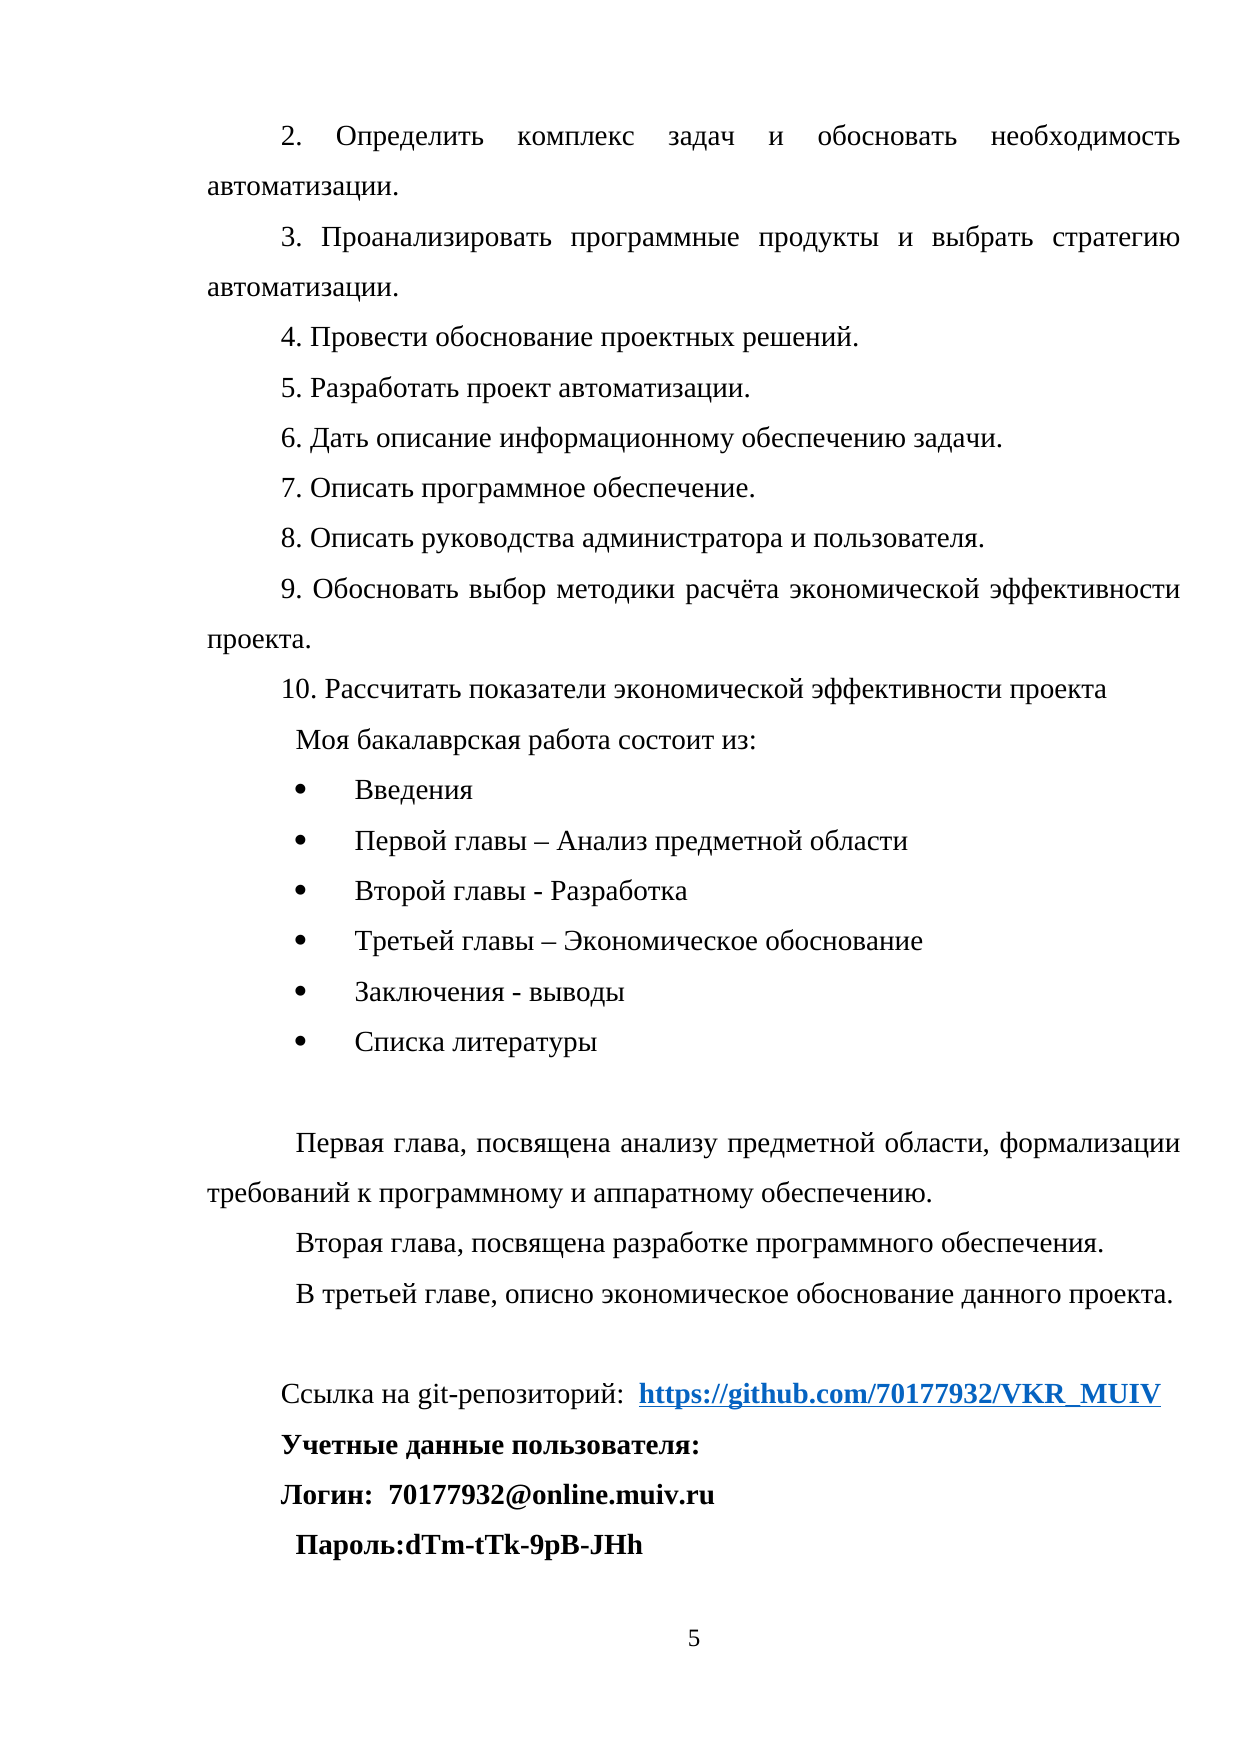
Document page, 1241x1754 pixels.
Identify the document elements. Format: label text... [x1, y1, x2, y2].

text 10. Рассчитать показатели экономической эффективности проекта [207, 672, 1181, 705]
text 7. Описать программное обеспечение. [207, 470, 1181, 504]
text Ссылка на git-репозиторий: https://github.com/70177932/VKR_MUIV [207, 1377, 1181, 1410]
list Второй главы - Разработка [207, 873, 1181, 907]
list Списка литературы [207, 1024, 1181, 1058]
text 3. Проанализировать программные продукты и выбрать стратегию автоматизации. [207, 219, 1181, 303]
text Учетные данные пользователя: [207, 1427, 1181, 1460]
list Заключения - выводы [207, 974, 1181, 1007]
list Моя бакалаврская работа состоит из: [295, 722, 1181, 755]
list Введения [207, 772, 1181, 806]
list Третьей главы – Экономическое обоснование [207, 923, 1181, 957]
text Пароль:dTm-tTk-9pB-JHh [207, 1527, 1181, 1561]
text 2. Определить комплекс задач и обосновать необходимость автоматизации. [207, 118, 1181, 202]
text Логин: 70177932@online.muiv.ru [207, 1477, 1181, 1511]
text 5. Разработать проект автоматизации. [207, 370, 1181, 403]
text В третьей главе, описно экономическое обоснование данного проекта. [207, 1276, 1181, 1309]
text 9. Обосновать выбор методики расчёта экономической эффективности проекта. [207, 571, 1181, 655]
text 4. Провести обоснование проектных решений. [207, 319, 1181, 353]
text 8. Описать руководства администратора и пользователя. [207, 521, 1181, 554]
text 6. Дать описание информационному обеспечению задачи. [207, 420, 1181, 453]
text Первая глава, посвящена анализу предметной области, формализации требований к программному и аппаратному обеспечению. [207, 1125, 1181, 1209]
list Первой главы – Анализ предметной области [207, 823, 1181, 856]
text Вторая глава, посвящена разработке программного обеспечения. [207, 1226, 1181, 1259]
